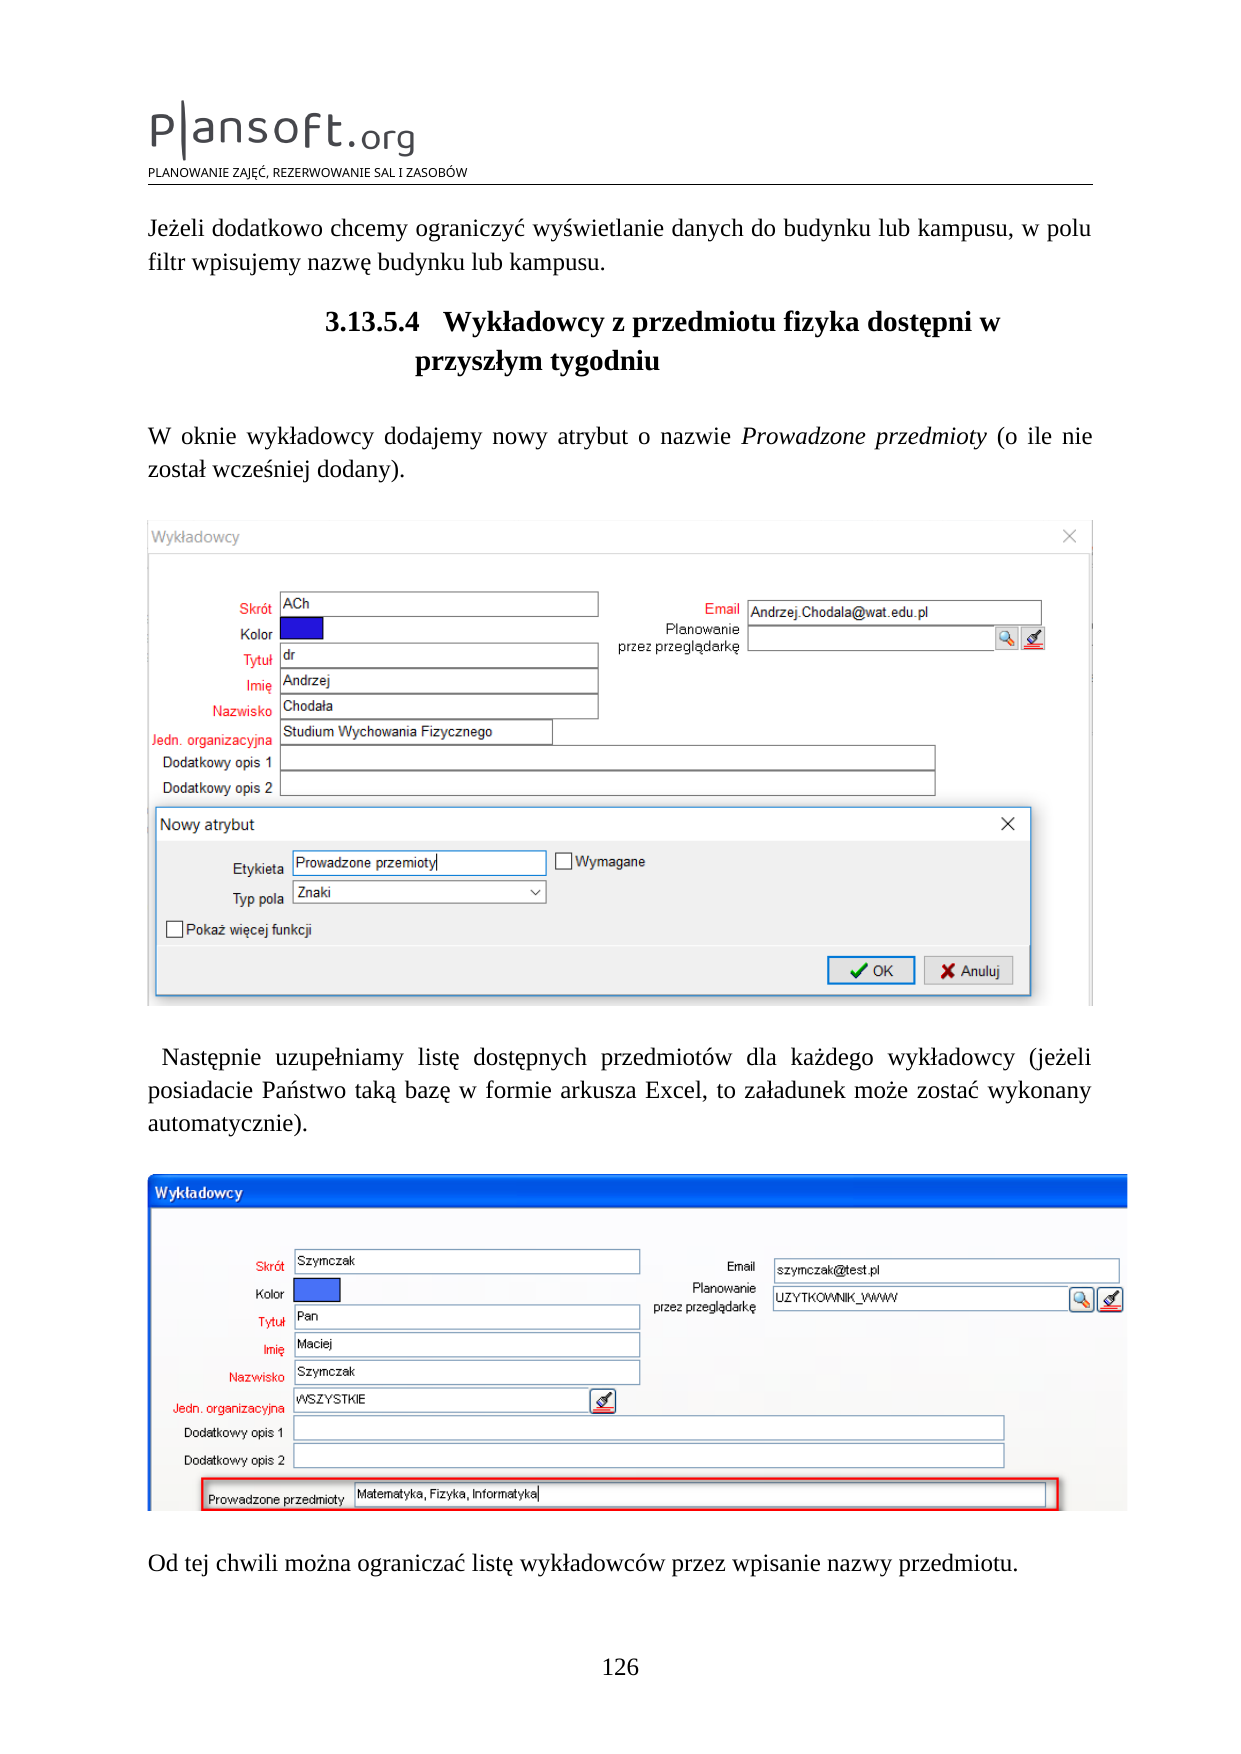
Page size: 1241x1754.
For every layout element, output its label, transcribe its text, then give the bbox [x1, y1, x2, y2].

text W oknie wykładowcy dodajemy nowy atrybut o nazwie Prowadzone przedmioty (o ile nie został wcześniej dodany). [148, 421, 1093, 483]
picture [147, 73, 418, 165]
picture [147, 520, 1093, 1006]
text Jeżeli dodatkowo chcemy ograniczyć wyświetlanie danych do budynku lub kampusu, w polu filtr wpisujemy nazwę budynku lub kampusu. [148, 213, 1093, 275]
text Następnie uzupełniamy listę dostępnych przedmiotów dla każdego wykładowcy (jeżeli posiadacie Państwo taką bazę w formie arkusza Excel, to załadunek może zostać wykonany automatycznie). [148, 1042, 1093, 1137]
subtitle Wykładowcy z przedmiotu fizyka dostępni w przyszłym tygodniu [325, 304, 1093, 377]
picture [147, 1174, 1128, 1511]
text Od tej chwili można ograniczać listę wykładowców przez wpisanie nazwy przedmiotu. [148, 1548, 1093, 1577]
